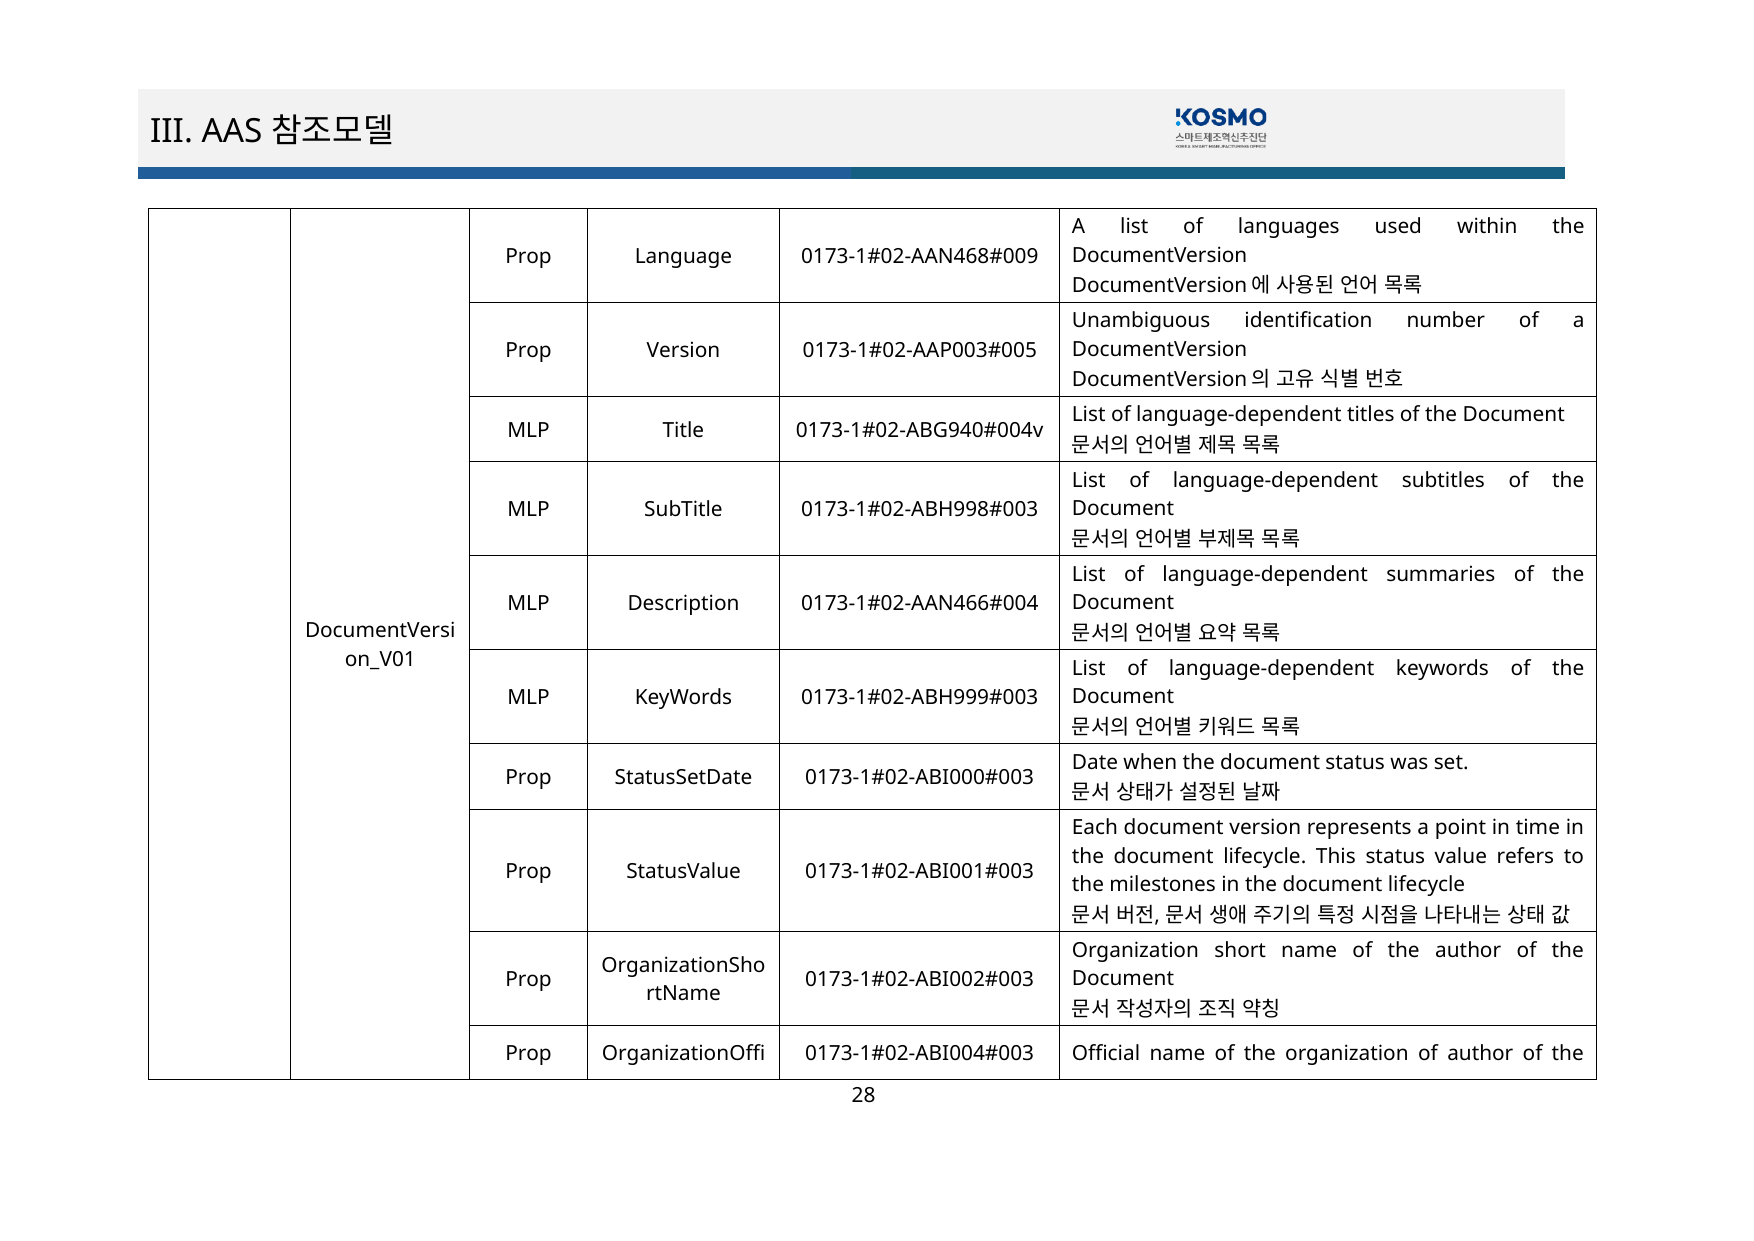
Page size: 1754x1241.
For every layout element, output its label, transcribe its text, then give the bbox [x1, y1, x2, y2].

table_cell Date when the document status was set. 문서 상태가 설정된 날짜 [1060, 744, 1596, 808]
table_cell 0173-1#02-AAN468#009 [780, 209, 1059, 302]
table_cell MLP [470, 556, 587, 649]
table_cell Official name of the organization of author of the Document 문서 작성자의 조직 공식 명칭 [1060, 1026, 1596, 1079]
table_cell Prop [470, 810, 587, 931]
table_cell Prop [470, 932, 587, 1025]
table_cell Prop [470, 1026, 587, 1079]
picture [1175, 108, 1267, 148]
table_cell Language [588, 209, 779, 302]
table_cell List of language-dependent summaries of the Document 문서의 언어별 요약 목록 [1060, 556, 1596, 649]
table_cell 0173-1#02-AAP003#005 [780, 303, 1059, 396]
table_cell Prop [470, 303, 587, 396]
table_cell Unambiguous identification number of a DocumentVersion DocumentVersion의 고유 식별 번호 [1060, 303, 1596, 396]
table_cell Organization short name of the author of the Document 문서 작성자의 조직 약칭 [1060, 932, 1596, 1025]
table_cell 0173-1#02-AAN466#004 [780, 556, 1059, 649]
table_cell Version [588, 303, 779, 396]
table_cell KeyWords [588, 650, 779, 743]
table_cell List of language-dependent titles of the Document 문서의 언어별 제목 목록 [1060, 397, 1596, 461]
table_cell OrganizationShortName [588, 932, 779, 1025]
table_cell Title [588, 397, 779, 461]
table_cell List of language-dependent subtitles of the Document 문서의 언어별 부제목 목록 [1060, 462, 1596, 555]
table_cell StatusSetDate [588, 744, 779, 808]
table_cell StatusValue [588, 810, 779, 931]
table_cell 0173-1#02-ABH998#003 [780, 462, 1059, 555]
table_cell 0173-1#02-ABI002#003 [780, 932, 1059, 1025]
table_cell Each document version represents a point in time in the document lifecycle. This status value refers to the milestones in the document lifecycle 문서 버전, 문서 생애 주기의 특정 시점을 나타내는 상태 값 [1060, 810, 1596, 931]
table_cell MLP [470, 397, 587, 461]
table_cell Prop [470, 209, 587, 302]
table_cell Prop [470, 744, 587, 808]
table_cell 0173-1#02-ABI001#003 [780, 810, 1059, 931]
table_cell Description [588, 556, 779, 649]
table_cell MLP [470, 462, 587, 555]
table_cell MLP [470, 650, 587, 743]
table_cell 0173-1#02-ABI004#003 [780, 1026, 1059, 1079]
table_cell SubTitle [588, 462, 779, 555]
table_cell 0173-1#02-ABG940#004v [780, 397, 1059, 461]
table_cell A list of languages used within the DocumentVersion DocumentVersion에 사용된 언어 목록 [1060, 209, 1596, 302]
table_cell 0173-1#02-ABI000#003 [780, 744, 1059, 808]
table_cell DocumentVersion_V01 [291, 209, 469, 1079]
table_cell 0173-1#02-ABH999#003 [780, 650, 1059, 743]
table_cell OrganizationOfficialName [588, 1026, 779, 1079]
table_cell List of language-dependent keywords of the Document 문서의 언어별 키워드 목록 [1060, 650, 1596, 743]
